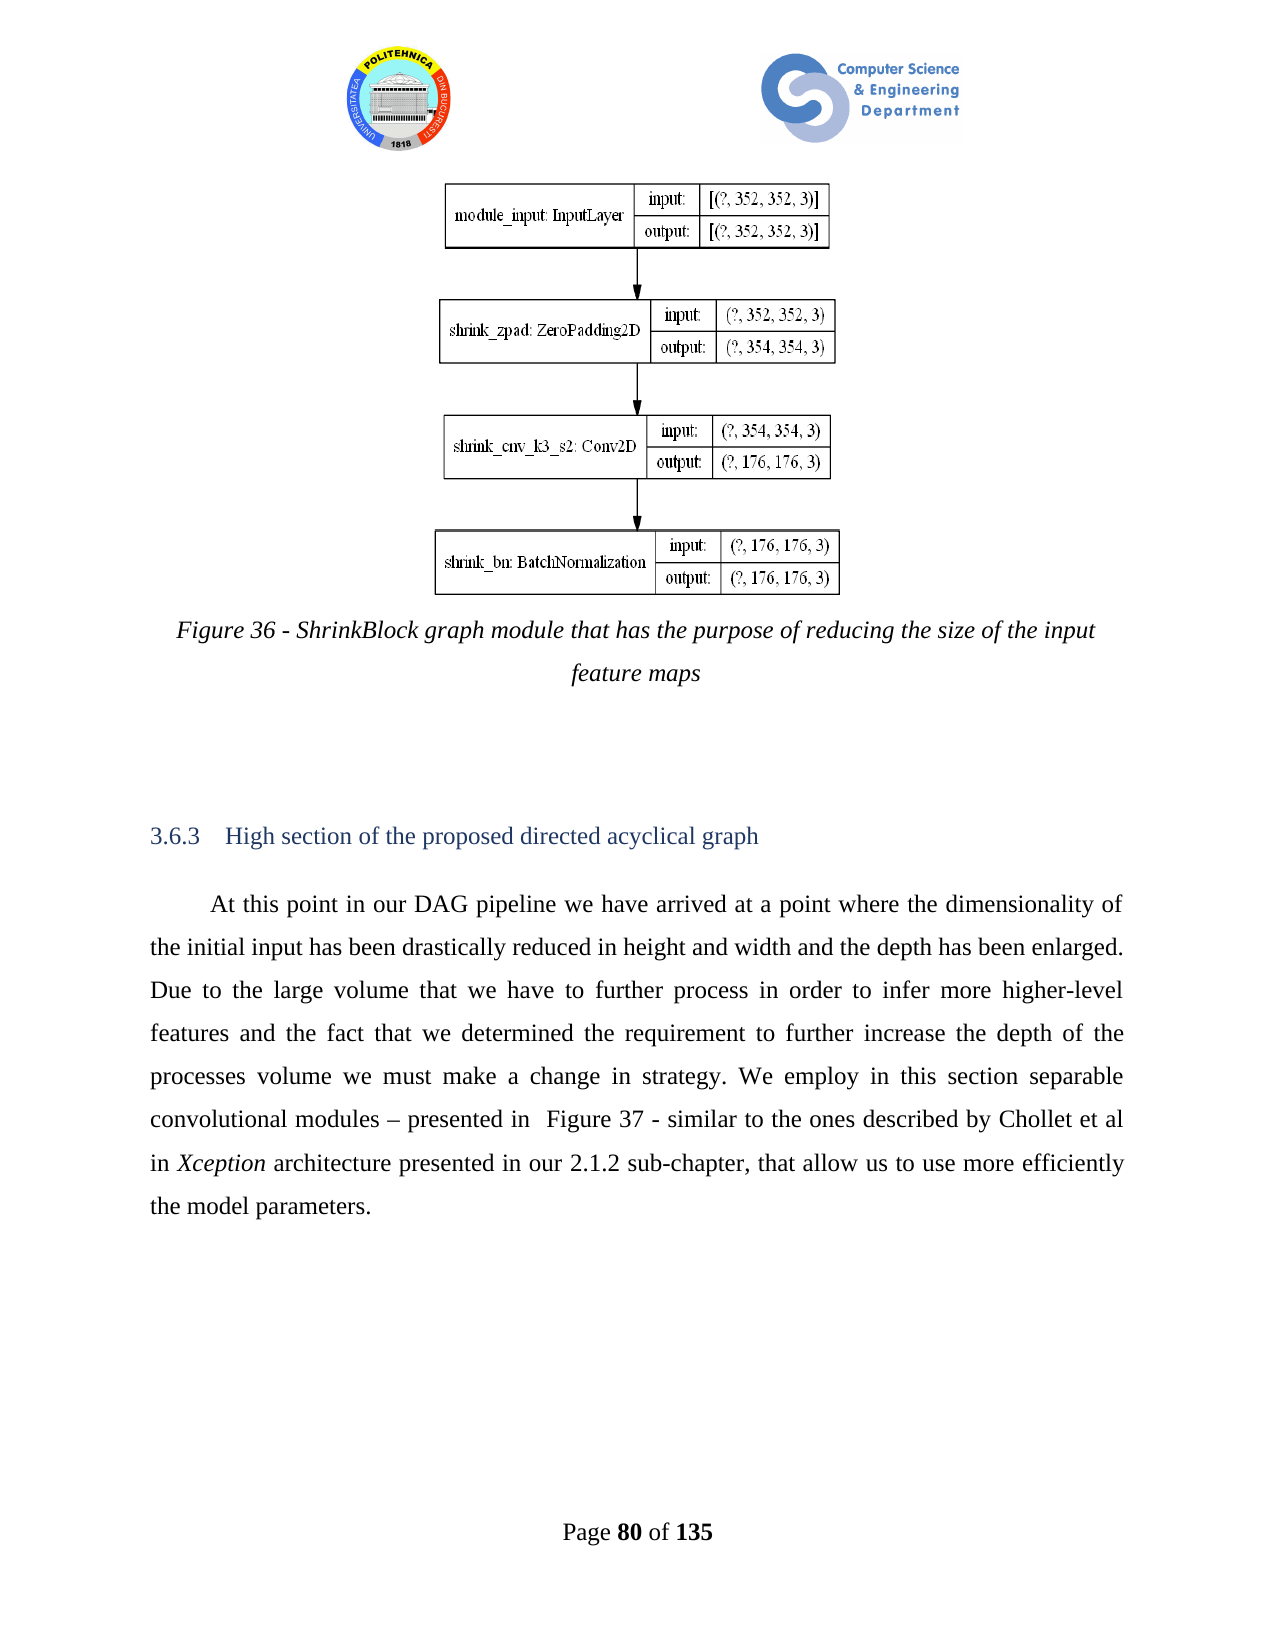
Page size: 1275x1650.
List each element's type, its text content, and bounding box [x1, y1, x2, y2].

text At this point in our DAG pipeline we have arrived at a point where the dimensionality of the initial input has been drastically reduced in height and width and the depth has been enlarged. Due to the large volume that we have to further process in order to infer more higher-level features and the fact that we determined the requirement to further increase the depth of the processes volume we must make a change in strategy. We employ in this section separable convolutional modules – presented in Figure 37 - similar to the ones described by Chollet et al in Xception architecture presented in our 2.1.2 sub-chapter, that allow us to use more efficiently the model parameters. [150, 889, 1125, 1219]
table_cell Figure 36 - ShrinkBlock graph module that has the purpose of reducing the size of the input feature maps [150, 615, 1124, 701]
picture [760, 53, 963, 144]
picture [346, 46, 451, 151]
table_header [150, 179, 1124, 615]
subtitle High section of the proposed directed acyclical graph [150, 821, 1125, 849]
picture [430, 178, 844, 601]
